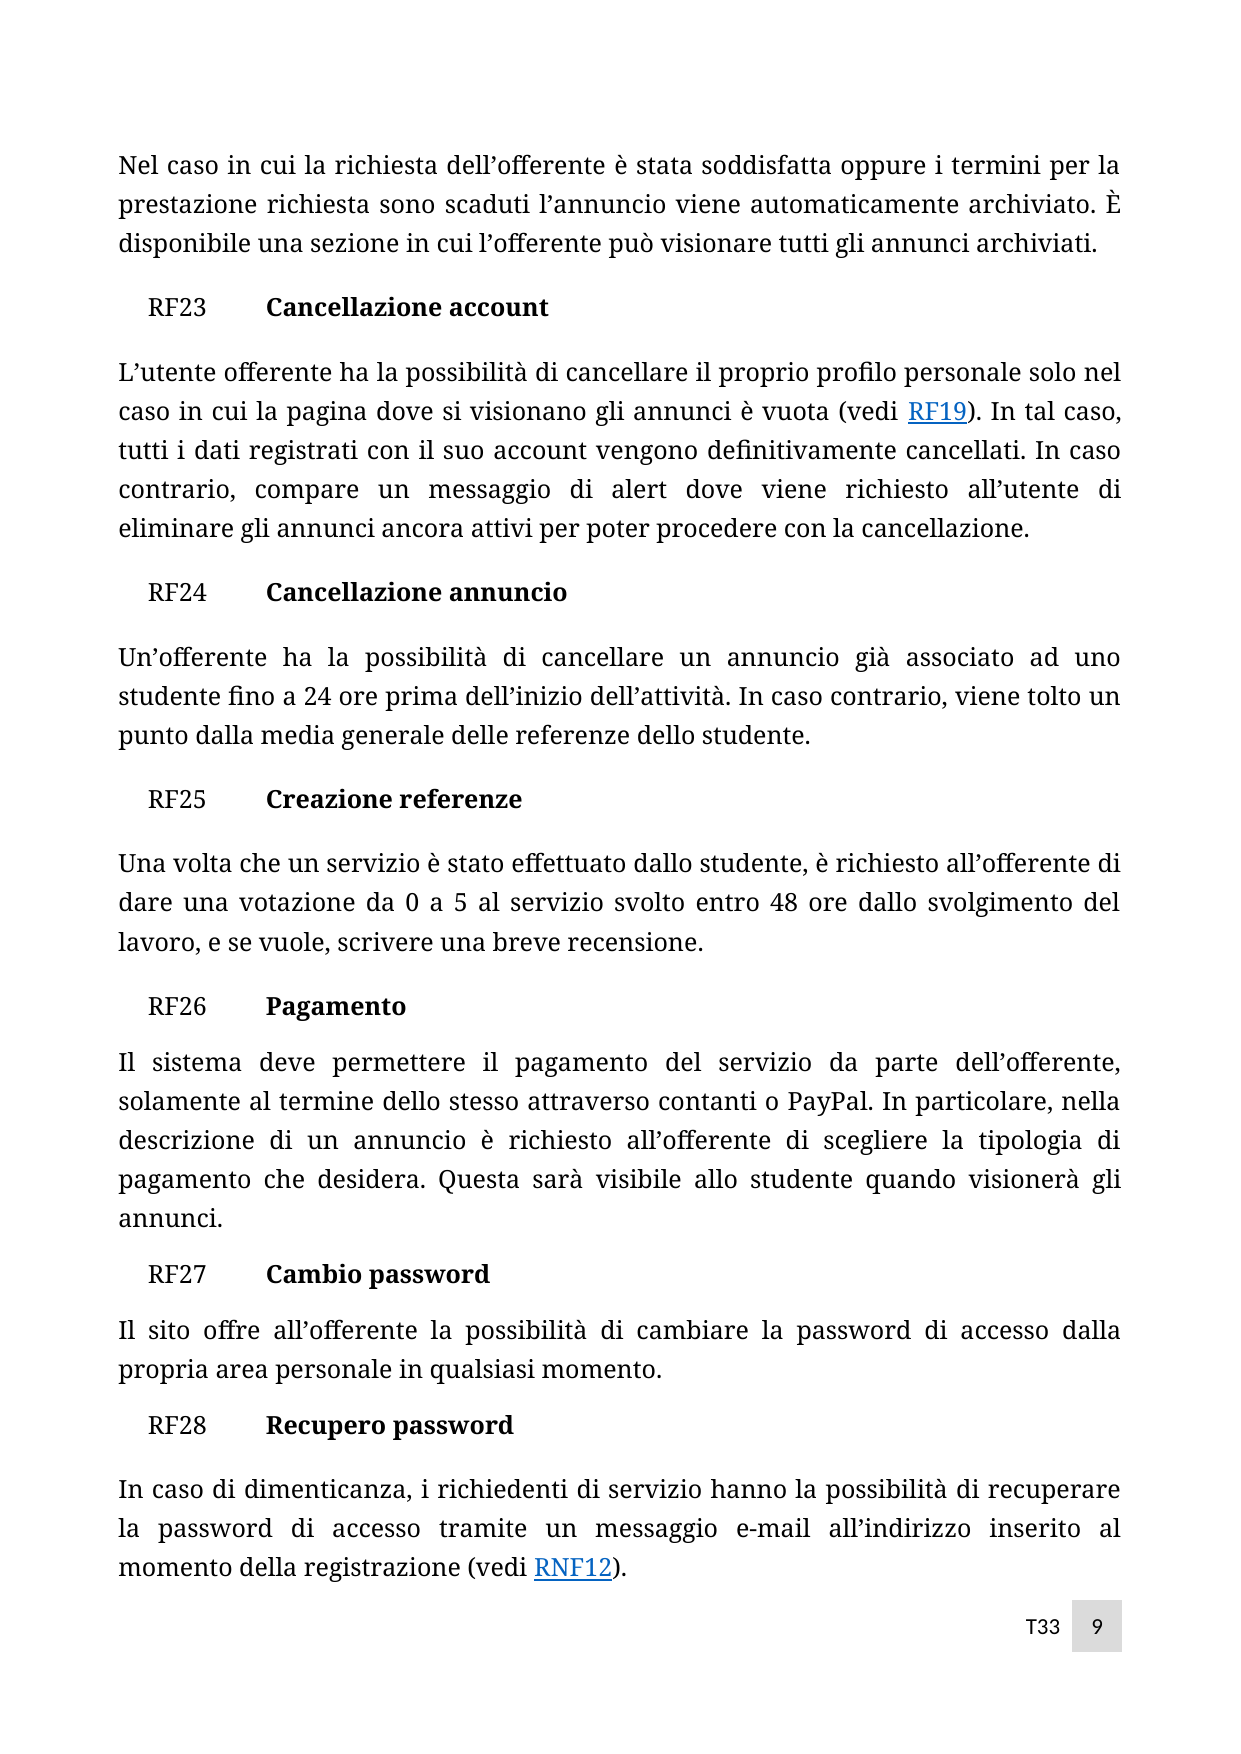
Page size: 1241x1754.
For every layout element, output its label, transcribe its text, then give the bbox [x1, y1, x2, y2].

text RF24 Cancellazione annuncio [148, 575, 1122, 609]
text Una volta che un servizio è stato effettuato dallo studente, è richiesto all’offerente di dare una votazione da 0 a 5 al servizio svolto entro 48 ore dallo svolgimento del lavoro, e se vuole, scrivere una breve recensione. [118, 846, 1122, 958]
text L’utente offerente ha la possibilità di cancellare il proprio profilo personale solo nel caso in cui la pagina dove si visionano gli annunci è vuota (vedi RF19). In tal caso, tutti i dati registrati con il suo account vengono definitivamente cancellati. In caso contrario, compare un messaggio di alert dove viene richiesto all’utente di eliminare gli annunci ancora attivi per poter procedere con la cancellazione. [118, 354, 1122, 545]
text Un’offerente ha la possibilità di cancellare un annuncio già associato ad uno studente fino a 24 ore prima dell’inizio dell’attività. In caso contrario, viene tolto un punto dalla media generale delle referenze dello studente. [118, 639, 1122, 752]
text Il sistema deve permettere il pagamento del servizio da parte dell’offerente, solamente al termine dello stesso attraverso contanti o PayPal. In particolare, nella descrizione di un annuncio è richiesto all’offerente di scegliere la tipologia di pagamento che desidera. Questa sarà visibile allo studente quando visionerà gli annunci. [118, 1044, 1122, 1235]
text Nel caso in cui la richiesta dell’offerente è stata soddisfatta oppure i termini per la prestazione richiesta sono scaduti l’annuncio viene automaticamente archiviato. È disponibile una sezione in cui l’offerente può visionare tutti gli annunci archiviati. [118, 148, 1122, 260]
text In caso di dimenticanza, i richiedenti di servizio hanno la possibilità di recuperare la password di accesso tramite un messaggio e-mail all’indirizzo inserito al momento della registrazione (vedi RNF12). [118, 1472, 1122, 1584]
text RF28 Recupero password [148, 1408, 1122, 1442]
text RF23 Cancellazione account [148, 290, 1122, 324]
text RF27 Cambio password [148, 1257, 1122, 1291]
text Il sito offre all’offerente la possibilità di cambiare la password di accesso dalla propria area personale in qualsiasi momento. [118, 1313, 1122, 1386]
text RF25 Creazione referenze [148, 782, 1122, 816]
text RF26 Pagamento [148, 988, 1122, 1022]
